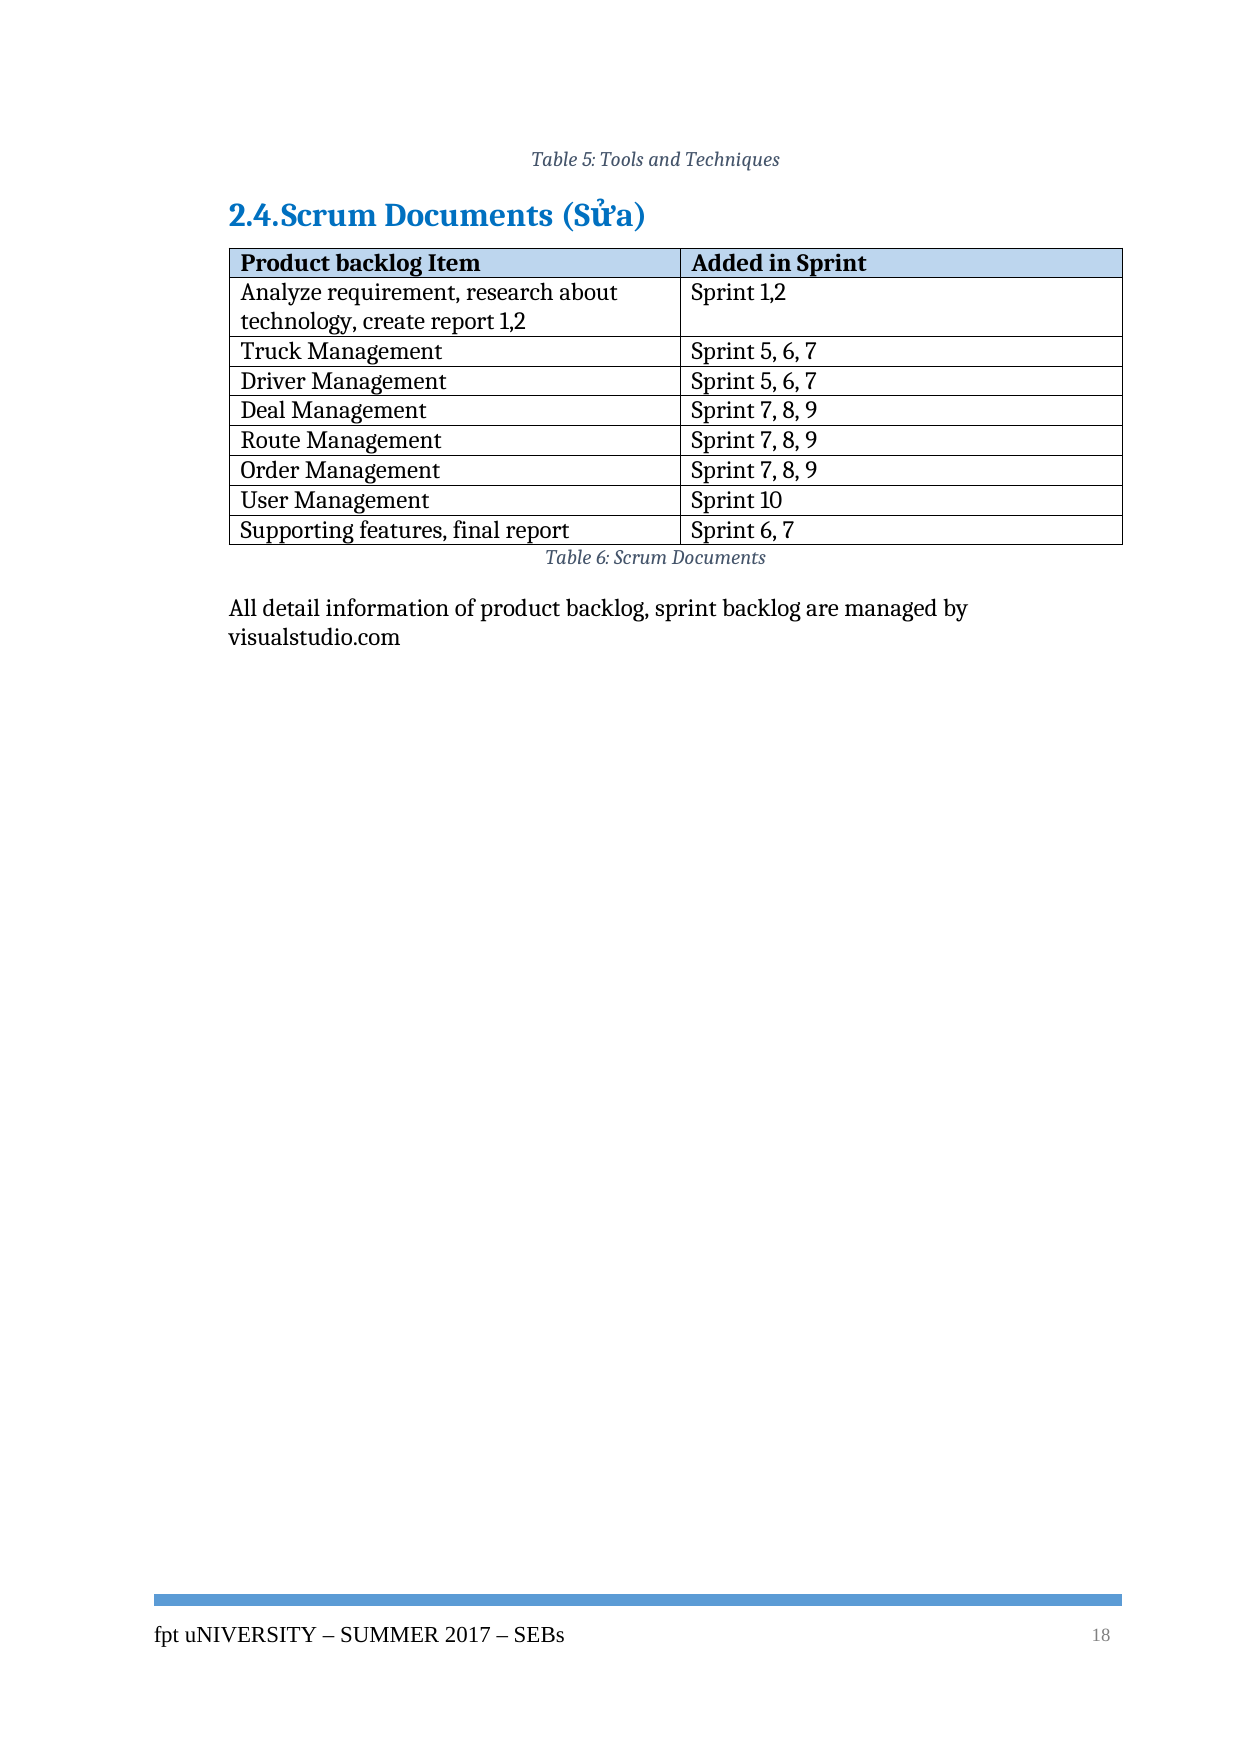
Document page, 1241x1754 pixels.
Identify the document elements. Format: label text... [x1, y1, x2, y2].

table_cell Route Management [230, 426, 680, 455]
table_cell Driver Management [230, 367, 680, 395]
table_cell Deal Management [230, 396, 680, 425]
table_cell Sprint 6, 7 [681, 516, 1122, 544]
table_cell Sprint 10 [681, 486, 1122, 514]
table_header Added in Sprint [681, 249, 1122, 277]
text Scrum Documents (Sửa) [228, 197, 1122, 235]
table_header Product backlog Item [230, 249, 680, 277]
table_cell Order Management [230, 456, 680, 485]
table_cell Supporting features, final report [230, 516, 680, 544]
text All detail information of product backlog, sprint backlog are managed by visualstudio.com [228, 594, 1122, 652]
table_cell Sprint 5, 6, 7 [681, 337, 1122, 366]
table_cell Sprint 1,2 [681, 278, 1122, 336]
table_cell Sprint 7, 8, 9 [681, 426, 1122, 455]
table_cell Analyze requirement, research about technology, create report 1,2 [230, 278, 680, 336]
table_cell Sprint 7, 8, 9 [681, 396, 1122, 425]
table_cell User Management [230, 486, 680, 514]
table_cell Sprint 5, 6, 7 [681, 367, 1122, 395]
table_cell Truck Management [230, 337, 680, 366]
table_cell Sprint 7, 8, 9 [681, 456, 1122, 485]
